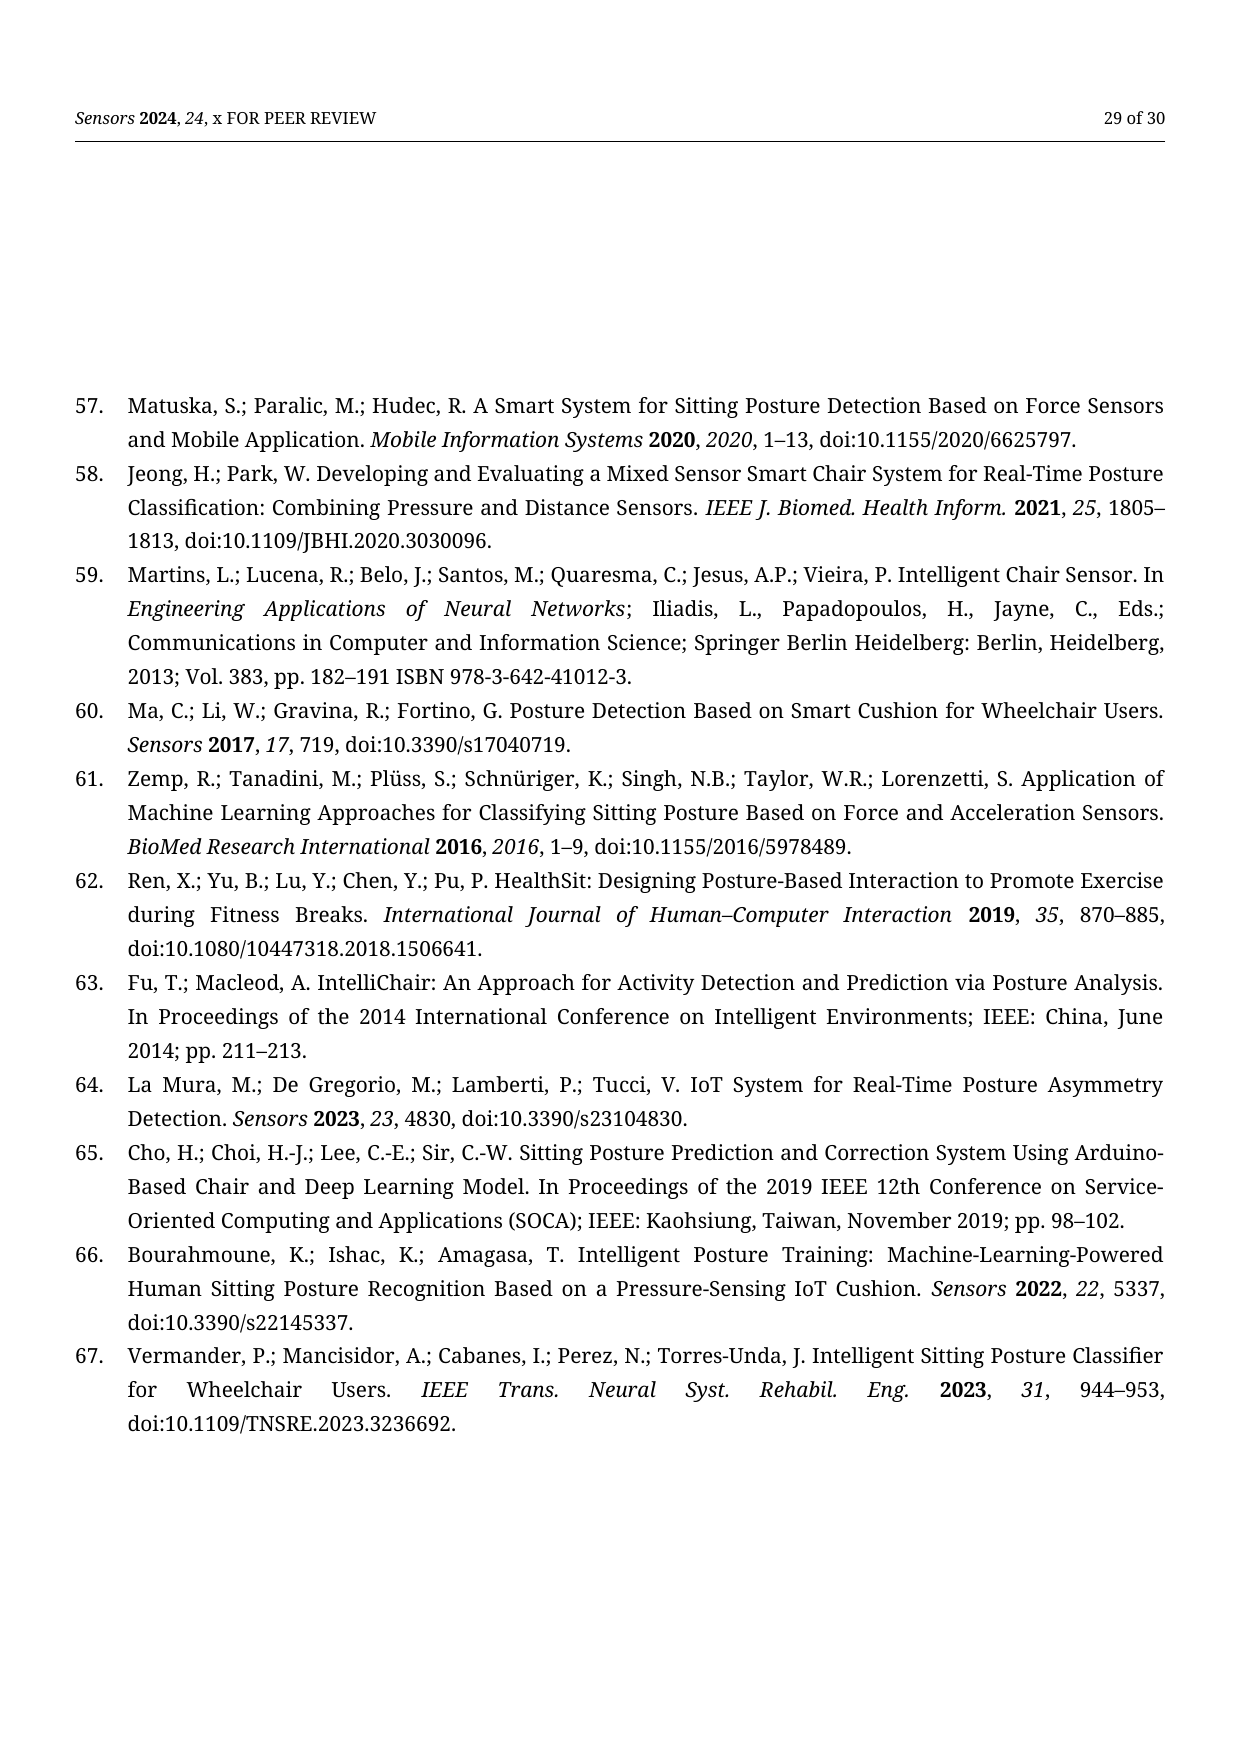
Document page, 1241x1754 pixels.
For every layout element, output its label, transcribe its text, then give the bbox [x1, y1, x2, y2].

text 66. Bourahmoune, K.; Ishac, K.; Amagasa, T. Intelligent Posture Training: Machine-Learning-Powered Human Sitting Posture Recognition Based on a Pressure-Sensing IoT Cushion. Sensors 2022, 22, 5337, doi:10.3390/s22145337. [75, 1237, 1165, 1339]
text 63. Fu, T.; Macleod, A. IntelliChair: An Approach for Activity Detection and Prediction via Posture Analysis. In Proceedings of the 2014 International Conference on Intelligent Environments; IEEE: China, June 2014; pp. 211–213. [75, 965, 1165, 1067]
text 57. Matuska, S.; Paralic, M.; Hudec, R. A Smart System for Sitting Posture Detection Based on Force Sensors and Mobile Application. Mobile Information Systems 2020, 2020, 1–13, doi:10.1155/2020/6625797. [75, 388, 1165, 456]
text 65. Cho, H.; Choi, H.-J.; Lee, C.-E.; Sir, C.-W. Sitting Posture Prediction and Correction System Using Arduino-Based Chair and Deep Learning Model. In Proceedings of the 2019 IEEE 12th Conference on Service-Oriented Computing and Applications (SOCA); IEEE: Kaohsiung, Taiwan, November 2019; pp. 98–102. [75, 1135, 1165, 1237]
text 61. Zemp, R.; Tanadini, M.; Plüss, S.; Schnüriger, K.; Singh, N.B.; Taylor, W.R.; Lorenzetti, S. Application of Machine Learning Approaches for Classifying Sitting Posture Based on Force and Acceleration Sensors. BioMed Research International 2016, 2016, 1–9, doi:10.1155/2016/5978489. [75, 762, 1165, 863]
text 62. Ren, X.; Yu, B.; Lu, Y.; Chen, Y.; Pu, P. HealthSit: Designing Posture-Based Interaction to Promote Exercise during Fitness Breaks. International Journal of Human–Computer Interaction 2019, 35, 870–885, doi:10.1080/10447318.2018.1506641. [75, 863, 1165, 965]
text 58. Jeong, H.; Park, W. Developing and Evaluating a Mixed Sensor Smart Chair System for Real-Time Posture Classification: Combining Pressure and Distance Sensors. IEEE J. Biomed. Health Inform. 2021, 25, 1805–1813, doi:10.1109/JBHI.2020.3030096. [75, 456, 1165, 558]
text 64. La Mura, M.; De Gregorio, M.; Lamberti, P.; Tucci, V. IoT System for Real-Time Posture Asymmetry Detection. Sensors 2023, 23, 4830, doi:10.3390/s23104830. [75, 1067, 1165, 1135]
text 67. Vermander, P.; Mancisidor, A.; Cabanes, I.; Perez, N.; Torres-Unda, J. Intelligent Sitting Posture Classifier for Wheelchair Users. IEEE Trans. Neural Syst. Rehabil. Eng. 2023, 31, 944–953, doi:10.1109/TNSRE.2023.3236692. [75, 1339, 1165, 1441]
text 59. Martins, L.; Lucena, R.; Belo, J.; Santos, M.; Quaresma, C.; Jesus, A.P.; Vieira, P. Intelligent Chair Sensor. In Engineering Applications of Neural Networks; Iliadis, L., Papadopoulos, H., Jayne, C., Eds.; Communications in Computer and Information Science; Springer Berlin Heidelberg: Berlin, Heidelberg, 2013; Vol. 383, pp. 182–191 ISBN 978-3-642-41012-3. [75, 558, 1165, 694]
text 60. Ma, C.; Li, W.; Gravina, R.; Fortino, G. Posture Detection Based on Smart Cushion for Wheelchair Users. Sensors 2017, 17, 719, doi:10.3390/s17040719. [75, 694, 1165, 762]
